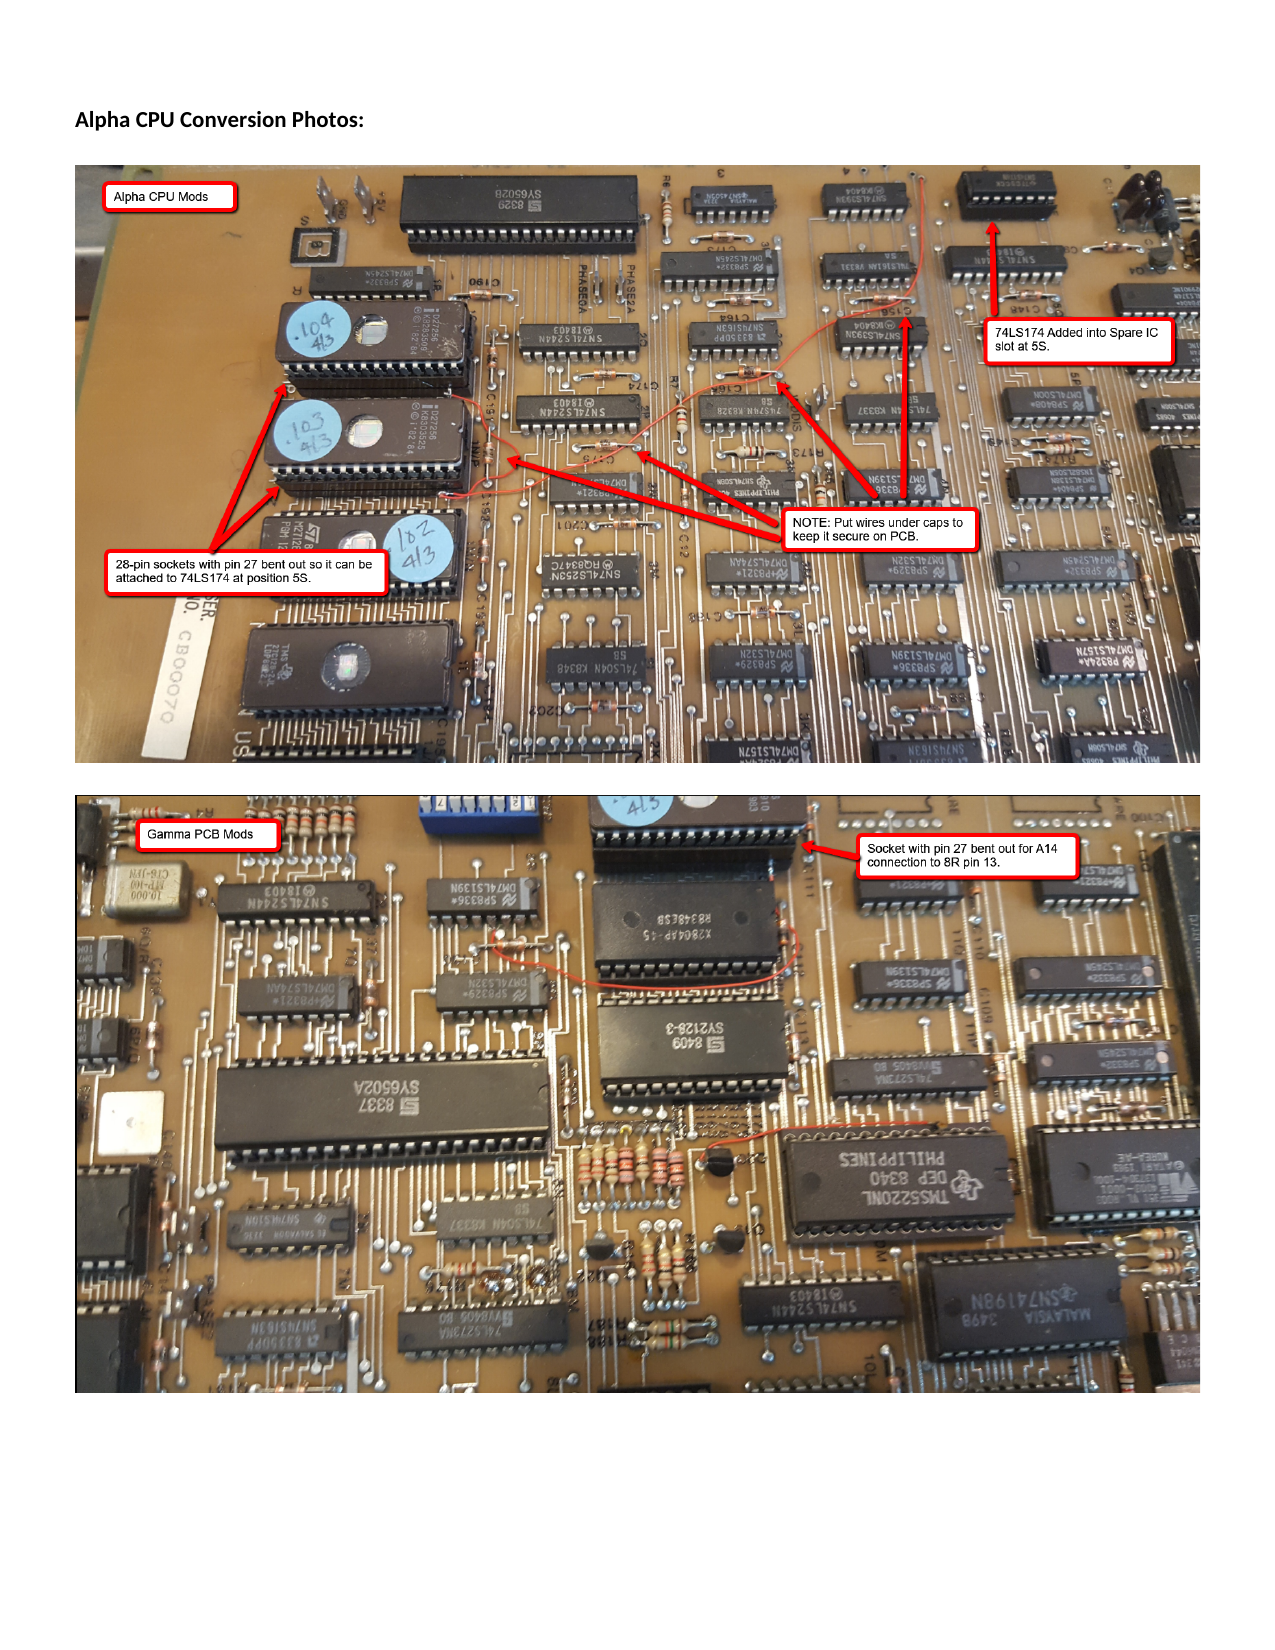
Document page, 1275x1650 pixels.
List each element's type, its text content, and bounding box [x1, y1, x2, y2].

picture [75, 795, 1200, 1393]
list Alpha CPU Conversion Photos: [75, 105, 1200, 133]
picture [75, 165, 1200, 763]
